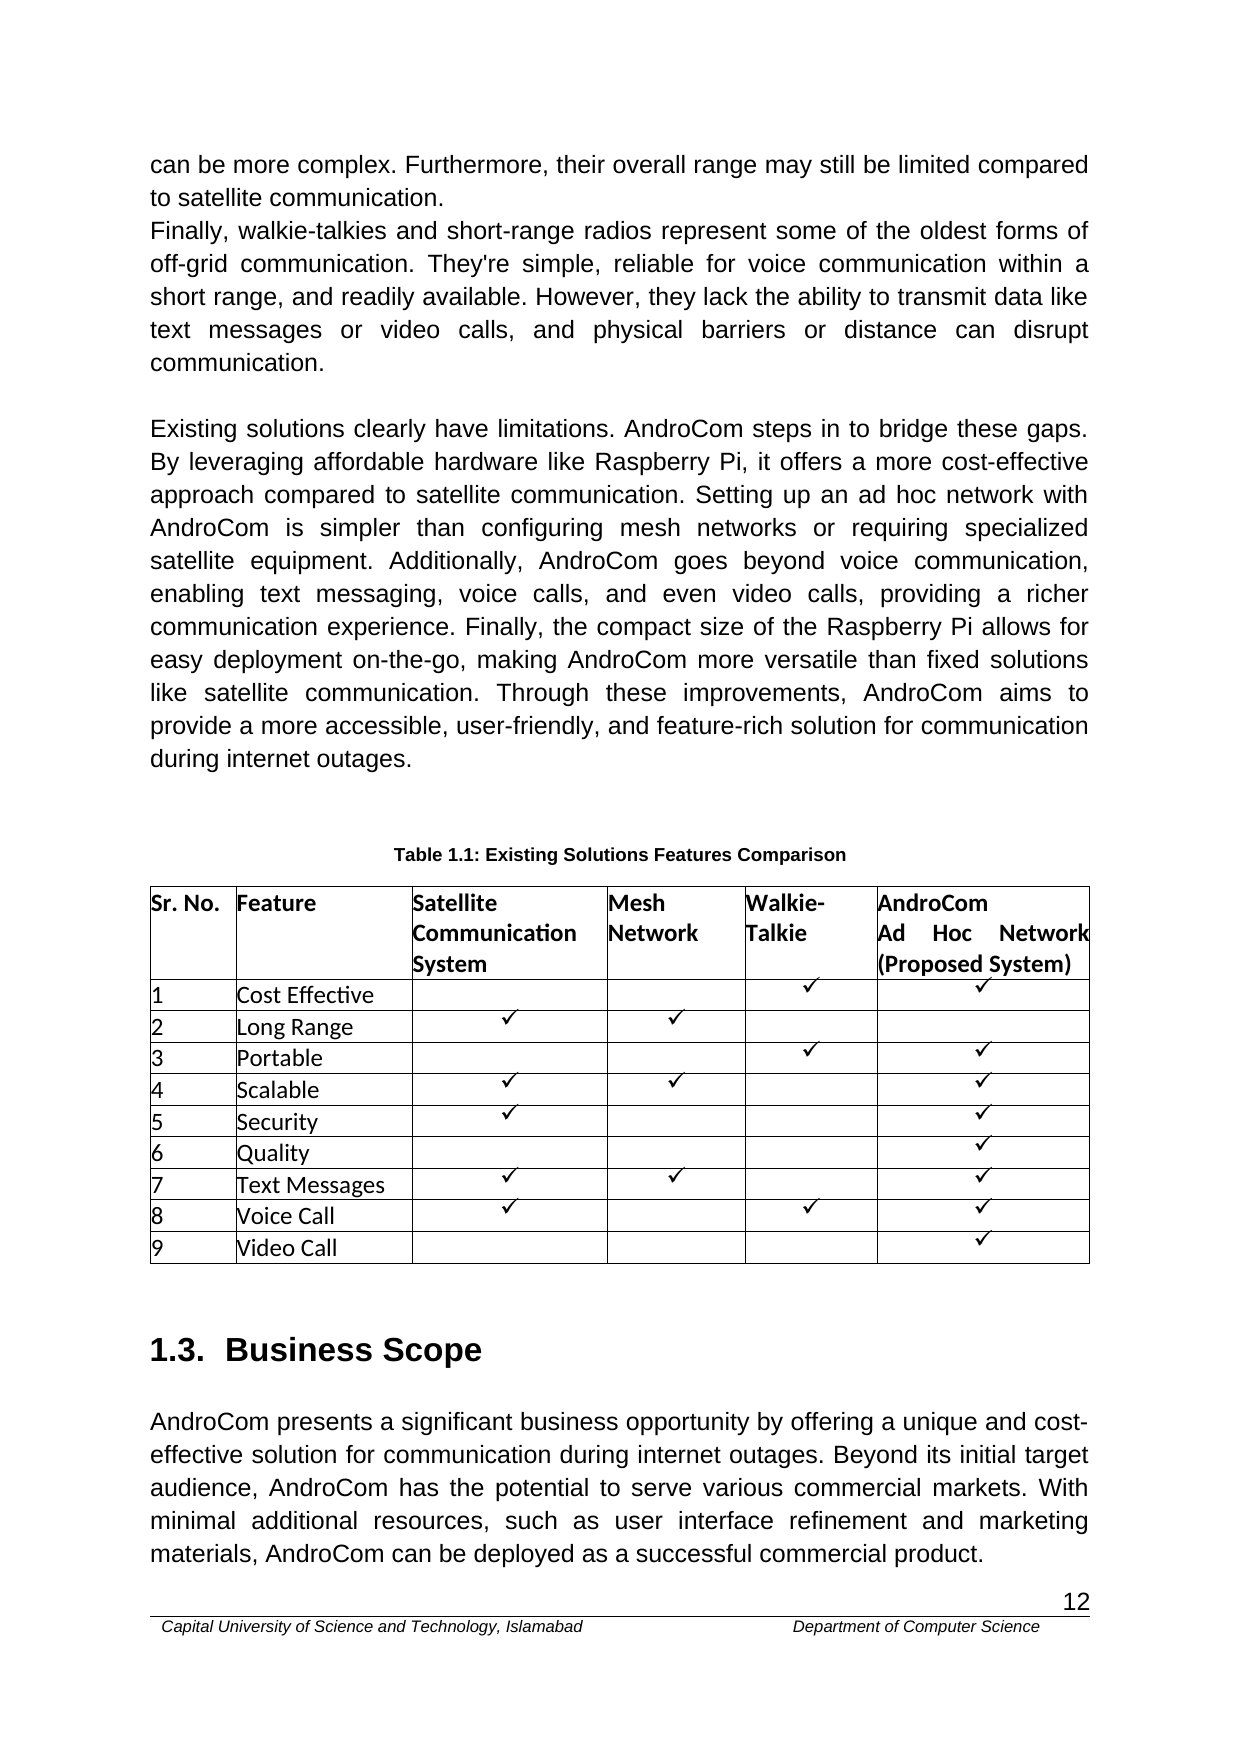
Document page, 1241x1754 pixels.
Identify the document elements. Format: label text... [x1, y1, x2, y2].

table_cell Text Messages [237, 1169, 412, 1199]
text Finally, walkie-talkies and short-range radios represent some of the oldest forms of off-grid communication. They're simple, reliable for voice communication within a short range, and readily available. However, they lack the ability to transmit data like text messages or video calls, and physical barriers or distance can disrupt communication. [150, 216, 1090, 377]
table_cell [746, 1137, 877, 1168]
table_cell [878, 1169, 1089, 1199]
table_header Satellite Communication System [413, 887, 607, 978]
table_cell [413, 1011, 607, 1042]
table_cell Video Call [237, 1232, 412, 1262]
table_cell [878, 980, 1089, 1010]
table_cell [746, 1106, 877, 1136]
table_header AndroCom Ad Hoc Network (Proposed System) [878, 887, 1089, 978]
table_cell [878, 1106, 1089, 1136]
table_cell 8 [151, 1200, 236, 1231]
table_cell [878, 1043, 1089, 1073]
table_cell Voice Call [237, 1200, 412, 1231]
table_cell [608, 1011, 745, 1042]
subtitle Business Scope [149, 1329, 1090, 1368]
table_cell [746, 1200, 877, 1231]
table_cell [878, 1137, 1089, 1168]
table_cell [608, 1137, 745, 1168]
table_cell 4 [151, 1074, 236, 1105]
table_cell [413, 1169, 607, 1199]
table_cell 5 [151, 1106, 236, 1136]
table_cell [413, 1137, 607, 1168]
table_cell 6 [151, 1137, 236, 1168]
table_cell [608, 1232, 745, 1262]
text AndroCom presents a significant business opportunity by offering a unique and cost-effective solution for communication during internet outages. Beyond its initial target audience, AndroCom has the potential to serve various commercial markets. With minimal additional resources, such as user interface refinement and marketing materials, AndroCom can be deployed as a successful commercial product. [150, 1407, 1090, 1568]
table_cell 9 [151, 1232, 236, 1262]
table_cell [746, 1074, 877, 1105]
table_cell 1 [151, 980, 236, 1010]
table_cell Portable [237, 1043, 412, 1073]
table_cell Cost Effective [237, 980, 412, 1010]
table_cell [413, 980, 607, 1010]
table_cell [413, 1043, 607, 1073]
table_cell [413, 1074, 607, 1105]
table_cell [878, 1232, 1089, 1262]
table_cell [746, 1232, 877, 1262]
table_cell [608, 1169, 745, 1199]
table_cell [413, 1232, 607, 1262]
table_cell Quality [237, 1137, 412, 1168]
table_cell [608, 1200, 745, 1231]
table_cell [608, 1074, 745, 1105]
table_cell [878, 1011, 1089, 1042]
table_header Sr. No. [151, 887, 236, 978]
table_cell [746, 1169, 877, 1199]
table_cell [608, 1043, 745, 1073]
table_header Feature [237, 887, 412, 978]
table_cell [878, 1074, 1089, 1105]
table_cell Scalable [237, 1074, 412, 1105]
table_cell 2 [151, 1011, 236, 1042]
table_cell [878, 1200, 1089, 1231]
text Table 1.1: Existing Solutions Features Comparison [150, 843, 1090, 865]
table_cell [413, 1200, 607, 1231]
table_cell 3 [151, 1043, 236, 1073]
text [150, 150, 1090, 212]
table_cell [746, 980, 877, 1010]
table_cell Long Range [237, 1011, 412, 1042]
table_header Mesh Network [608, 887, 745, 978]
text Existing solutions clearly have limitations. AndroCom steps in to bridge these gaps. By leveraging affordable hardware like Raspberry Pi, it offers a more cost-effective approach compared to satellite communication. Setting up an ad hoc network with AndroCom is simpler than configuring mesh networks or requiring specialized satellite equipment. Additionally, AndroCom goes beyond voice communication, enabling text messaging, voice calls, and even video calls, providing a richer communication experience. Finally, the compact size of the Raspberry Pi allows for easy deployment on-the-go, making AndroCom more versatile than fixed solutions like satellite communication. Through these improvements, AndroCom aims to provide a more accessible, user-friendly, and feature-rich solution for communication during internet outages. [150, 414, 1090, 773]
table_cell [608, 980, 745, 1010]
table_cell Security [237, 1106, 412, 1136]
table_cell [608, 1106, 745, 1136]
table_header Walkie-Talkie [746, 887, 877, 978]
table_cell 7 [151, 1169, 236, 1199]
table_cell [413, 1106, 607, 1136]
table_cell [746, 1011, 877, 1042]
table_cell [746, 1043, 877, 1073]
